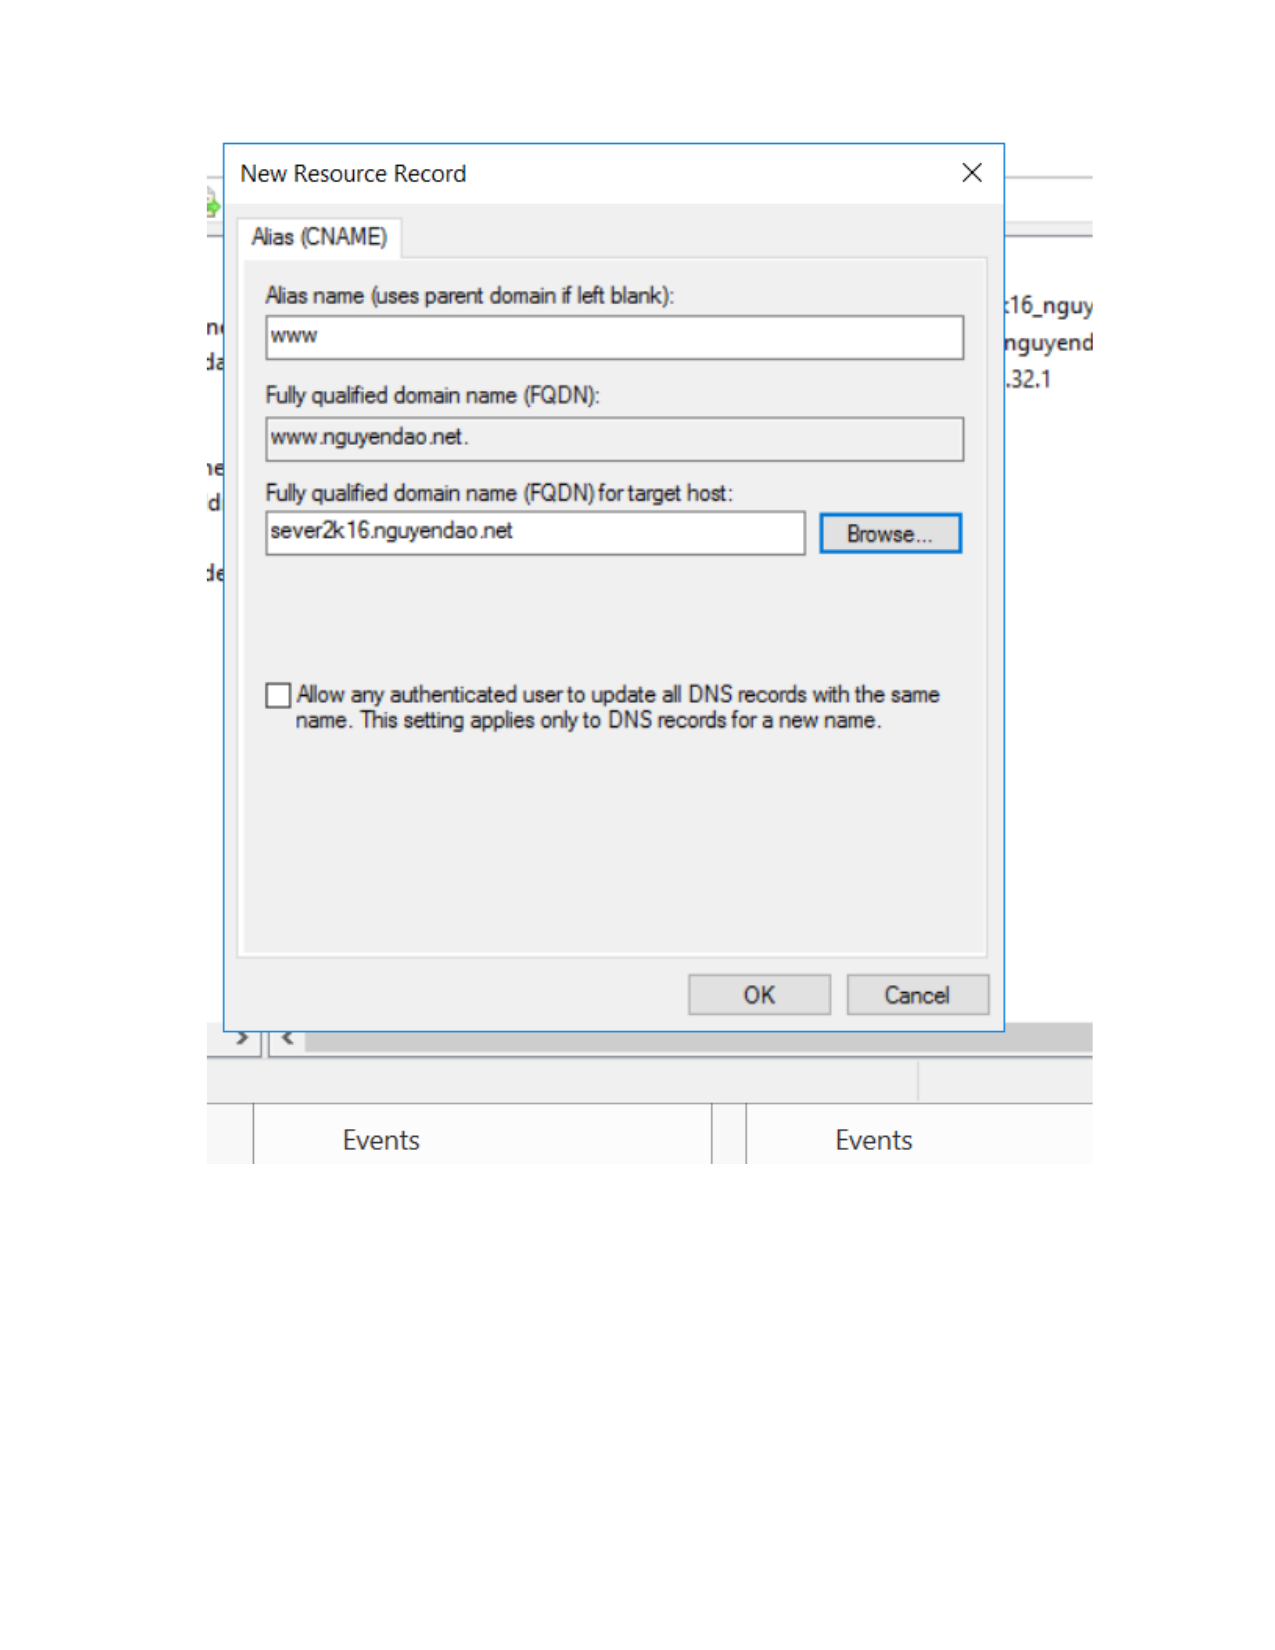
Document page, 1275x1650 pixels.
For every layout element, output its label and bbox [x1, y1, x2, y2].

picture [206, 118, 1093, 1164]
